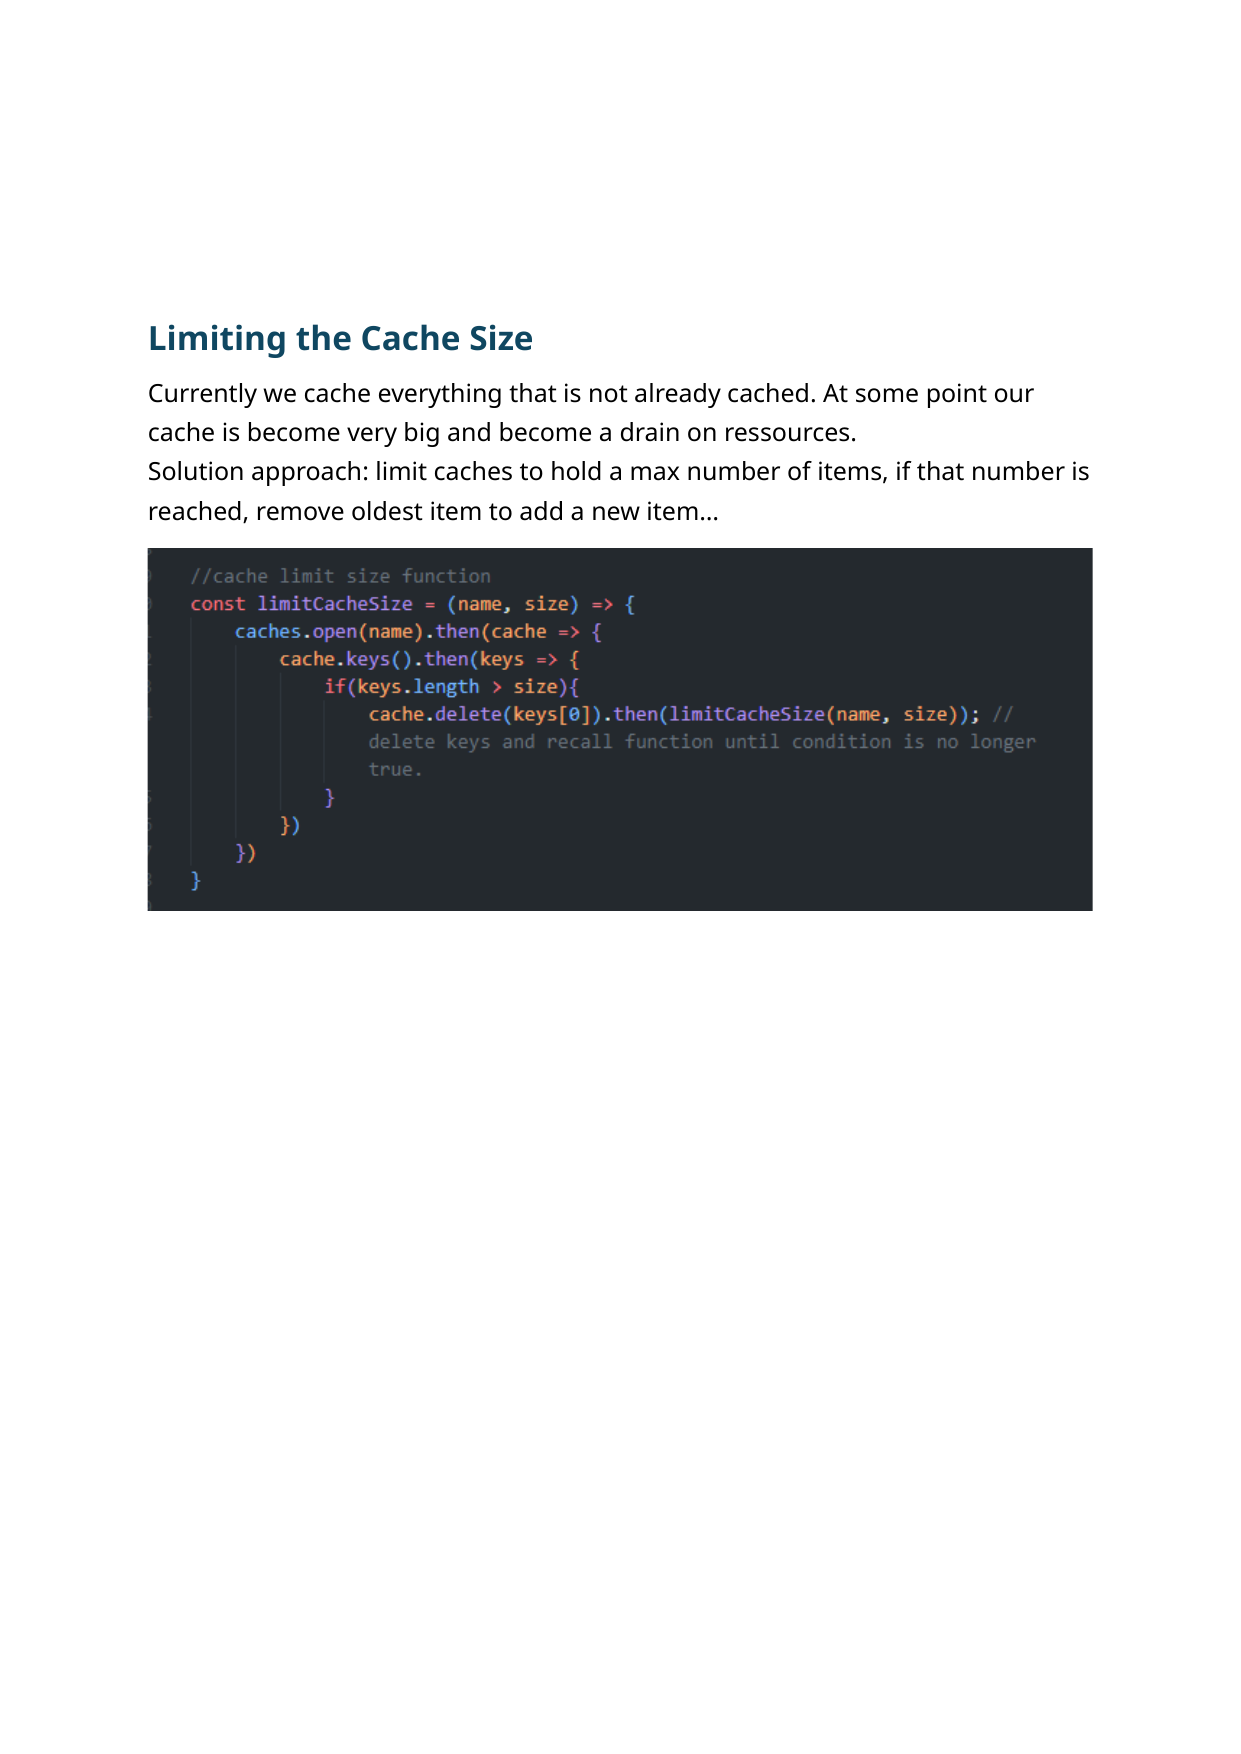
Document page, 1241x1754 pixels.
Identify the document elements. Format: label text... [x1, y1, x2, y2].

text Currently we cache everything that is not already cached. At some point our cache is become very big and become a drain on ressources. Solution approach: limit caches to hold a max number of items, if that number is reached, remove oldest item to add a new item… [148, 376, 1093, 527]
picture [147, 548, 1093, 911]
subtitle Limiting the Cache Size [148, 315, 1093, 361]
